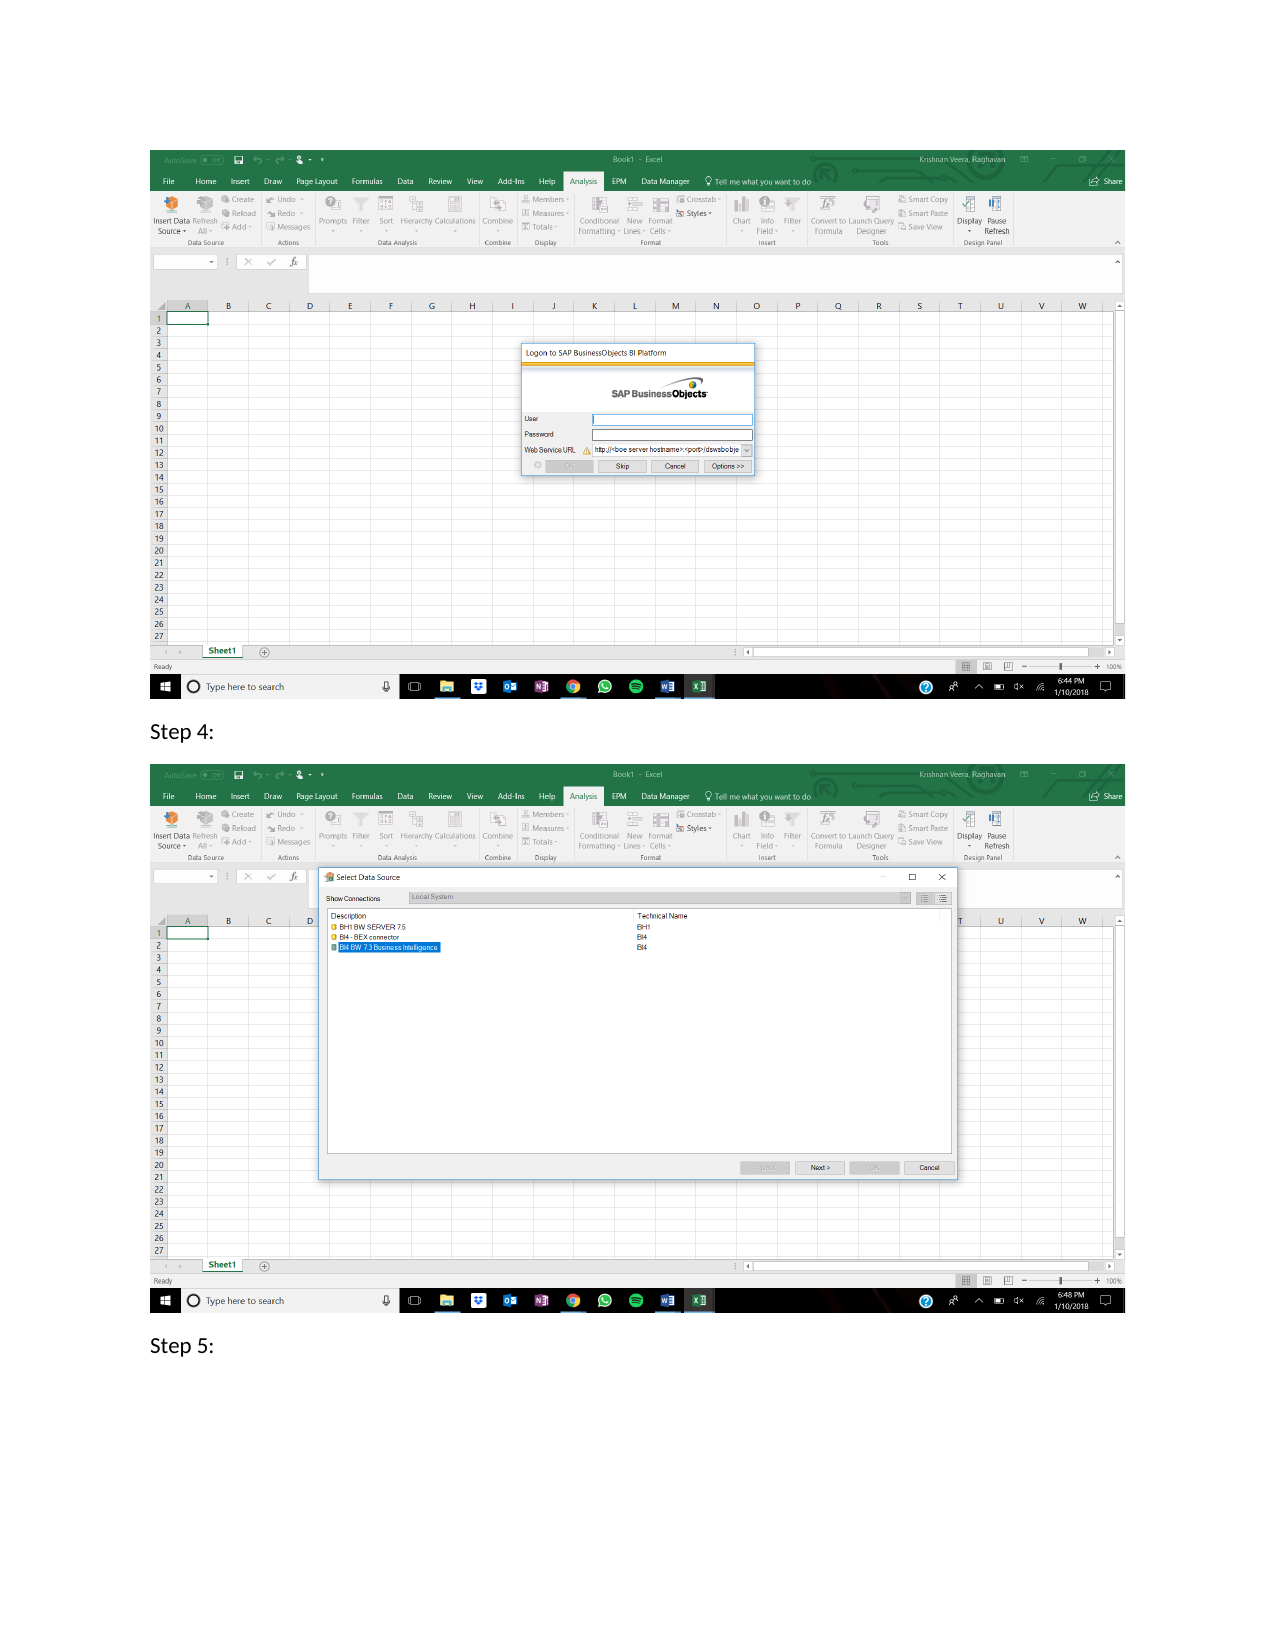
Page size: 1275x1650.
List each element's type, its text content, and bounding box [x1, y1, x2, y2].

text Step 5: [150, 1331, 1125, 1359]
text Step 4: [150, 717, 1125, 745]
picture [150, 764, 1125, 1313]
picture [150, 150, 1125, 699]
